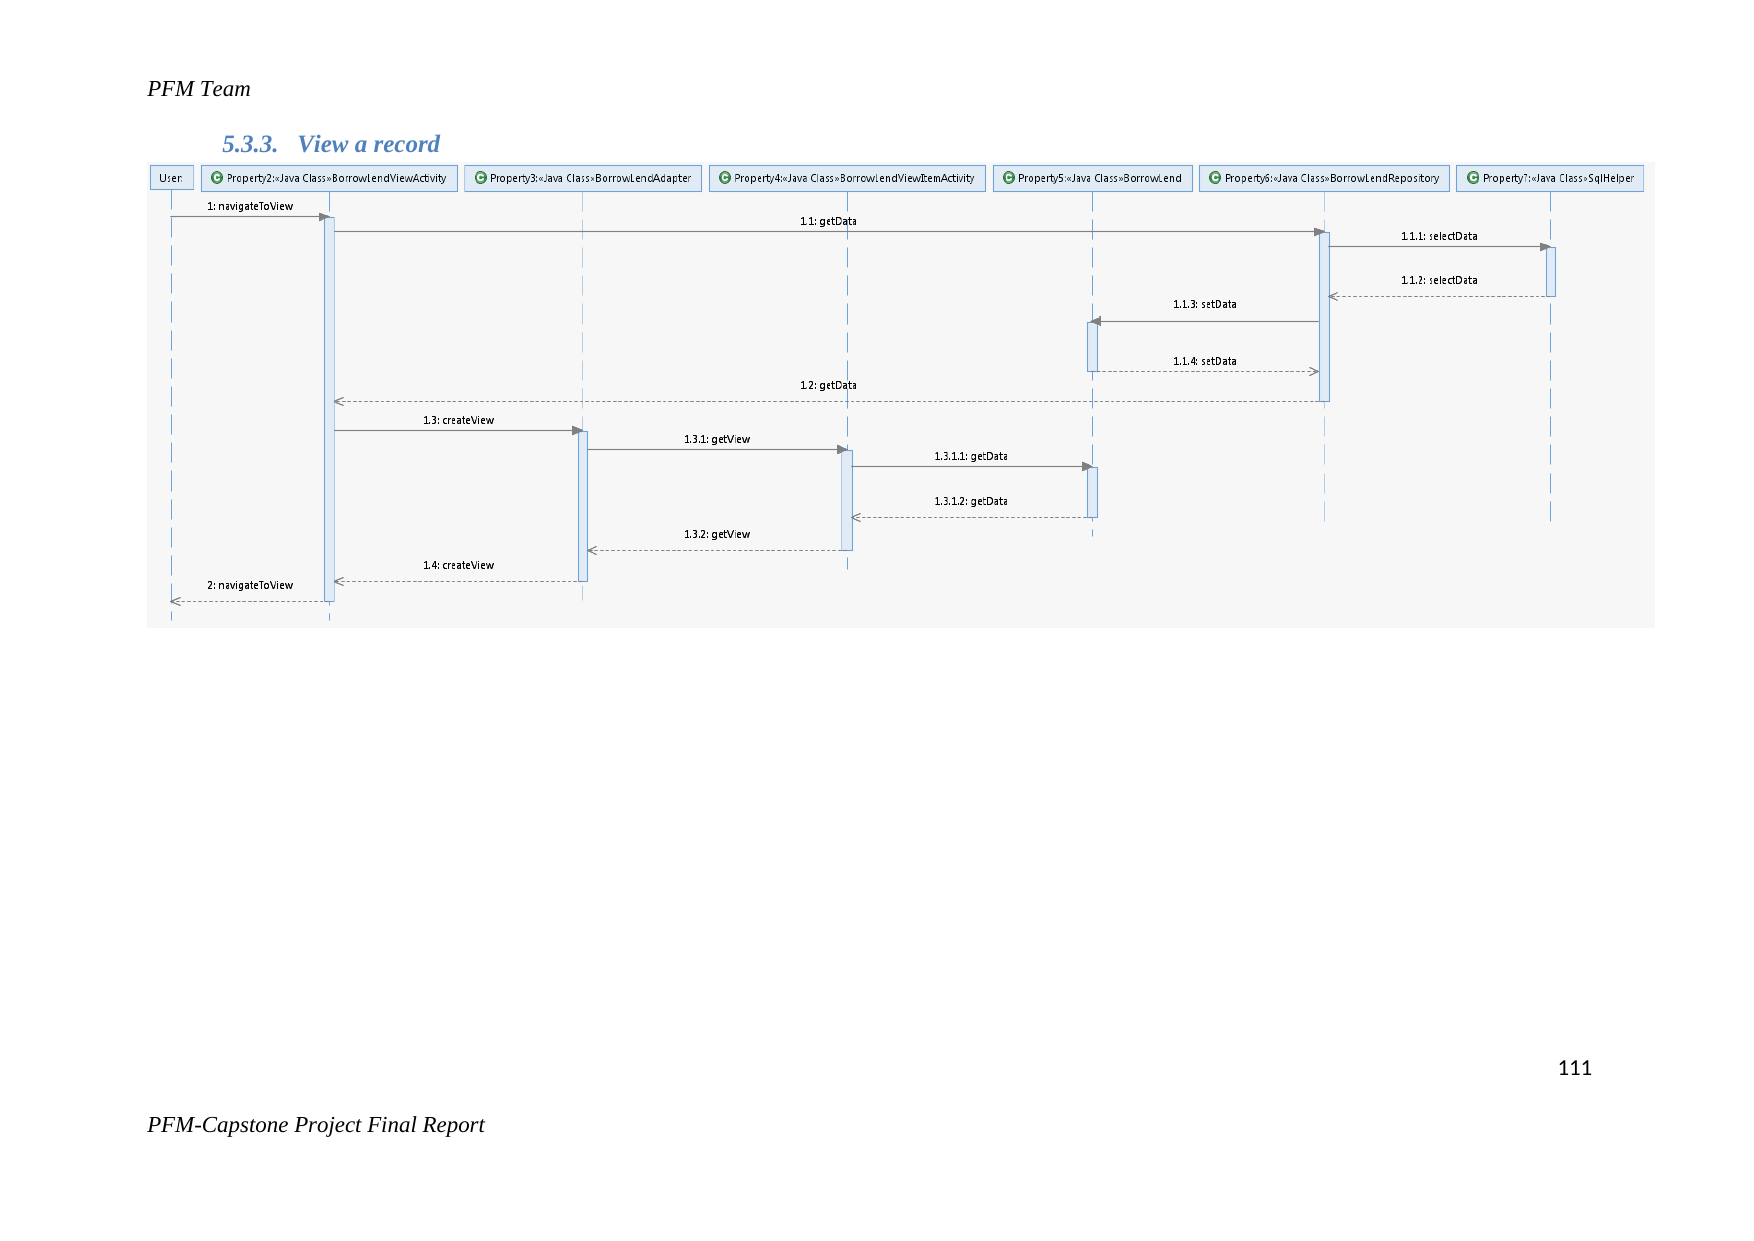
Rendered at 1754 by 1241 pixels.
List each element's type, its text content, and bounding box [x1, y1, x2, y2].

subtitle View a record [222, 129, 1607, 158]
picture [147, 162, 1655, 628]
